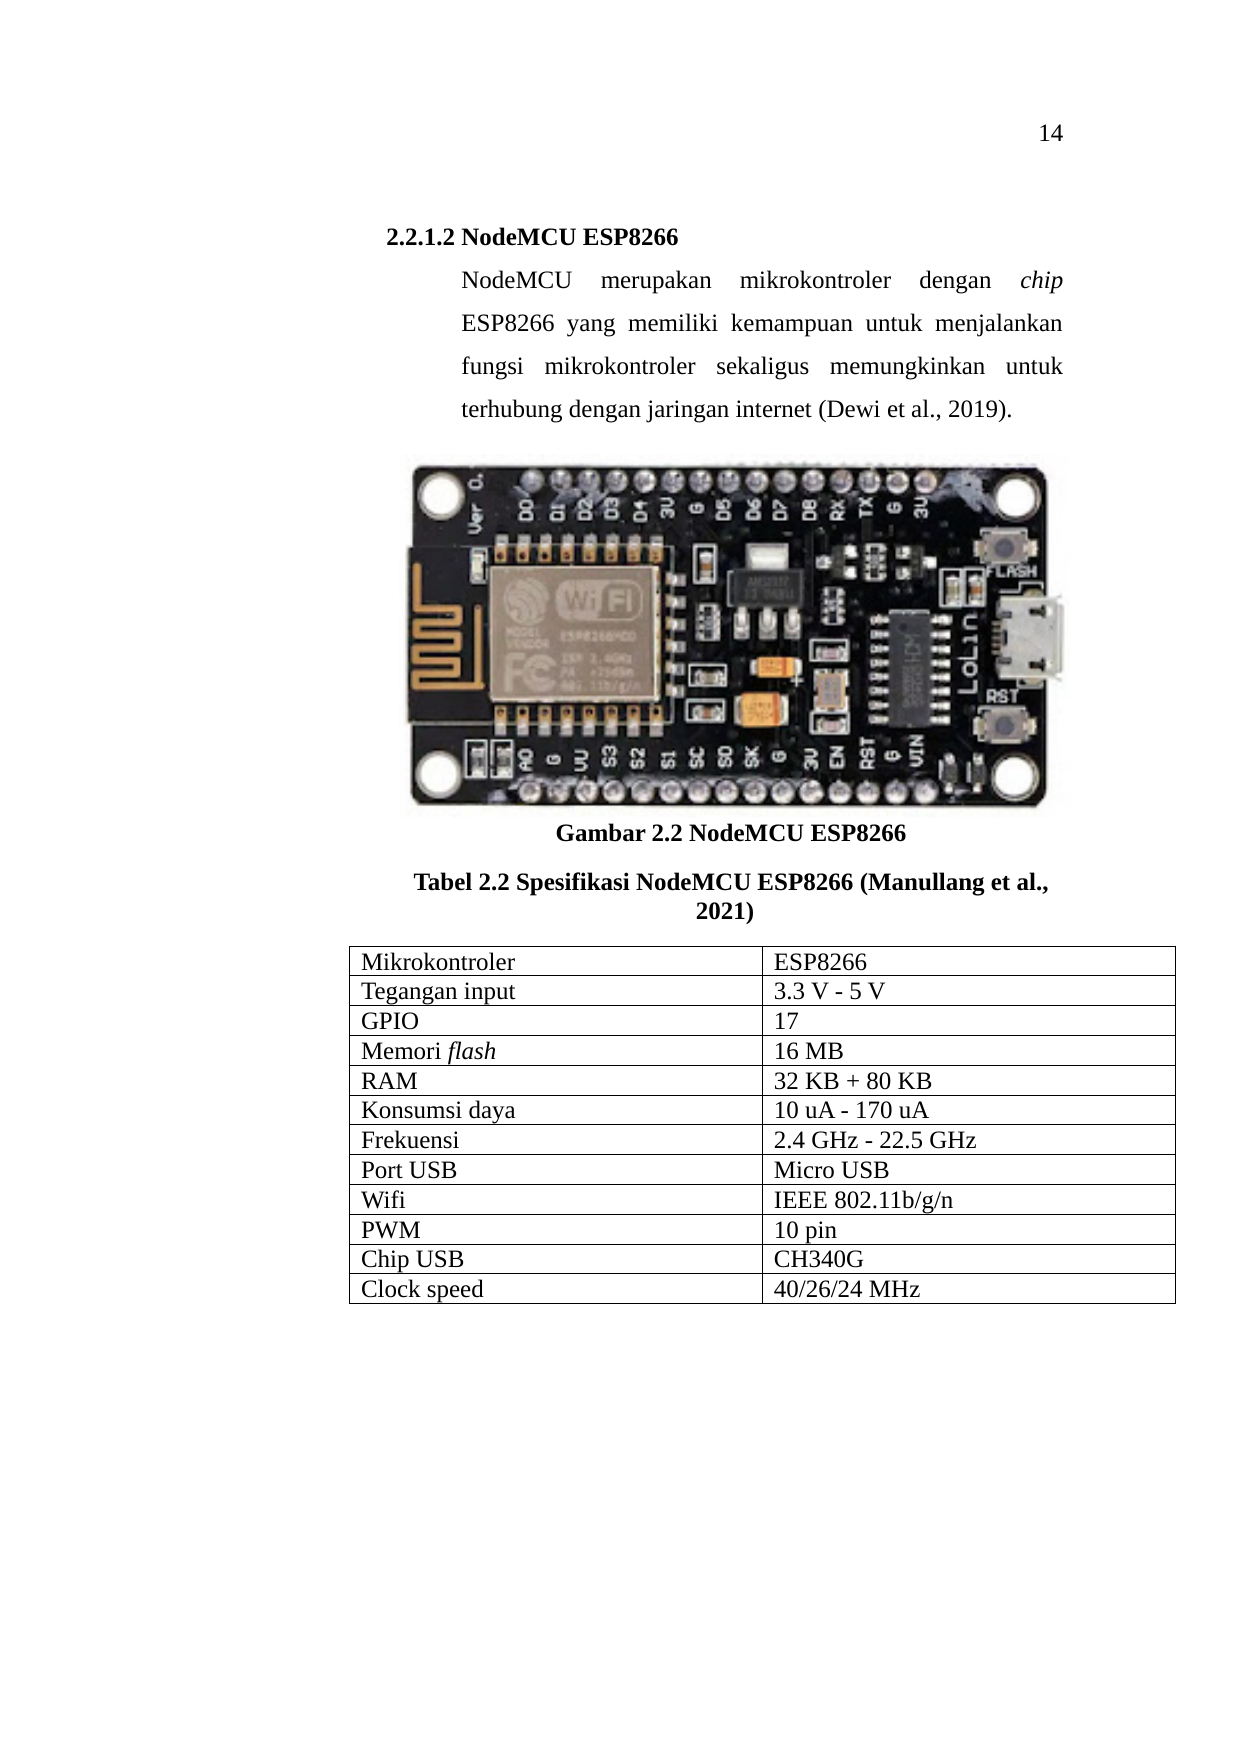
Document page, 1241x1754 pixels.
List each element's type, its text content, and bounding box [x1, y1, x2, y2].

table_cell Chip USB [350, 1245, 762, 1273]
table_cell Frekuensi [350, 1125, 762, 1154]
table_header Mikrokontroler [350, 947, 762, 975]
table_cell CH340G [763, 1245, 1175, 1273]
table_cell Wifi [350, 1185, 762, 1214]
table_cell 16 MB [763, 1036, 1175, 1065]
table_cell 10 pin [763, 1215, 1175, 1243]
table_cell Port USB [350, 1155, 762, 1184]
table_cell Konsumsi daya [350, 1096, 762, 1124]
table_cell PWM [350, 1215, 762, 1243]
table_cell 10 uA - 170 uA [763, 1096, 1175, 1124]
list NodeMCU ESP8266 [386, 222, 1063, 251]
table_header ESP8266 [763, 947, 1175, 975]
table_cell Clock speed [350, 1274, 762, 1303]
table_cell RAM [350, 1066, 762, 1094]
table_cell Tegangan input [350, 976, 762, 1005]
table_cell 2.4 GHz - 22.5 GHz [763, 1125, 1175, 1154]
table_cell 40/26/24 MHz [763, 1274, 1175, 1303]
picture [398, 454, 1070, 818]
text Tabel 2.2 Spesifikasi NodeMCU ESP8266 (Manullang et al., 2021) [386, 867, 1063, 925]
list NodeMCU merupakan mikrokontroler dengan chip ESP8266 yang memiliki kemampuan untuk menjalankan fungsi mikrokontroler sekaligus memungkinkan untuk terhubung dengan jaringan internet (Dewi et al., 2019). [461, 265, 1063, 423]
table_cell GPIO [350, 1006, 762, 1035]
table_cell 17 [763, 1006, 1175, 1035]
table_cell 3.3 V - 5 V [763, 976, 1175, 1005]
table_cell 32 KB + 80 KB [763, 1066, 1175, 1094]
table_cell IEEE 802.11b/g/n [763, 1185, 1175, 1214]
table_cell Memori flash [350, 1036, 762, 1065]
text Gambar 2.2 NodeMCU ESP8266 [399, 818, 1063, 846]
table_cell Micro USB [763, 1155, 1175, 1184]
